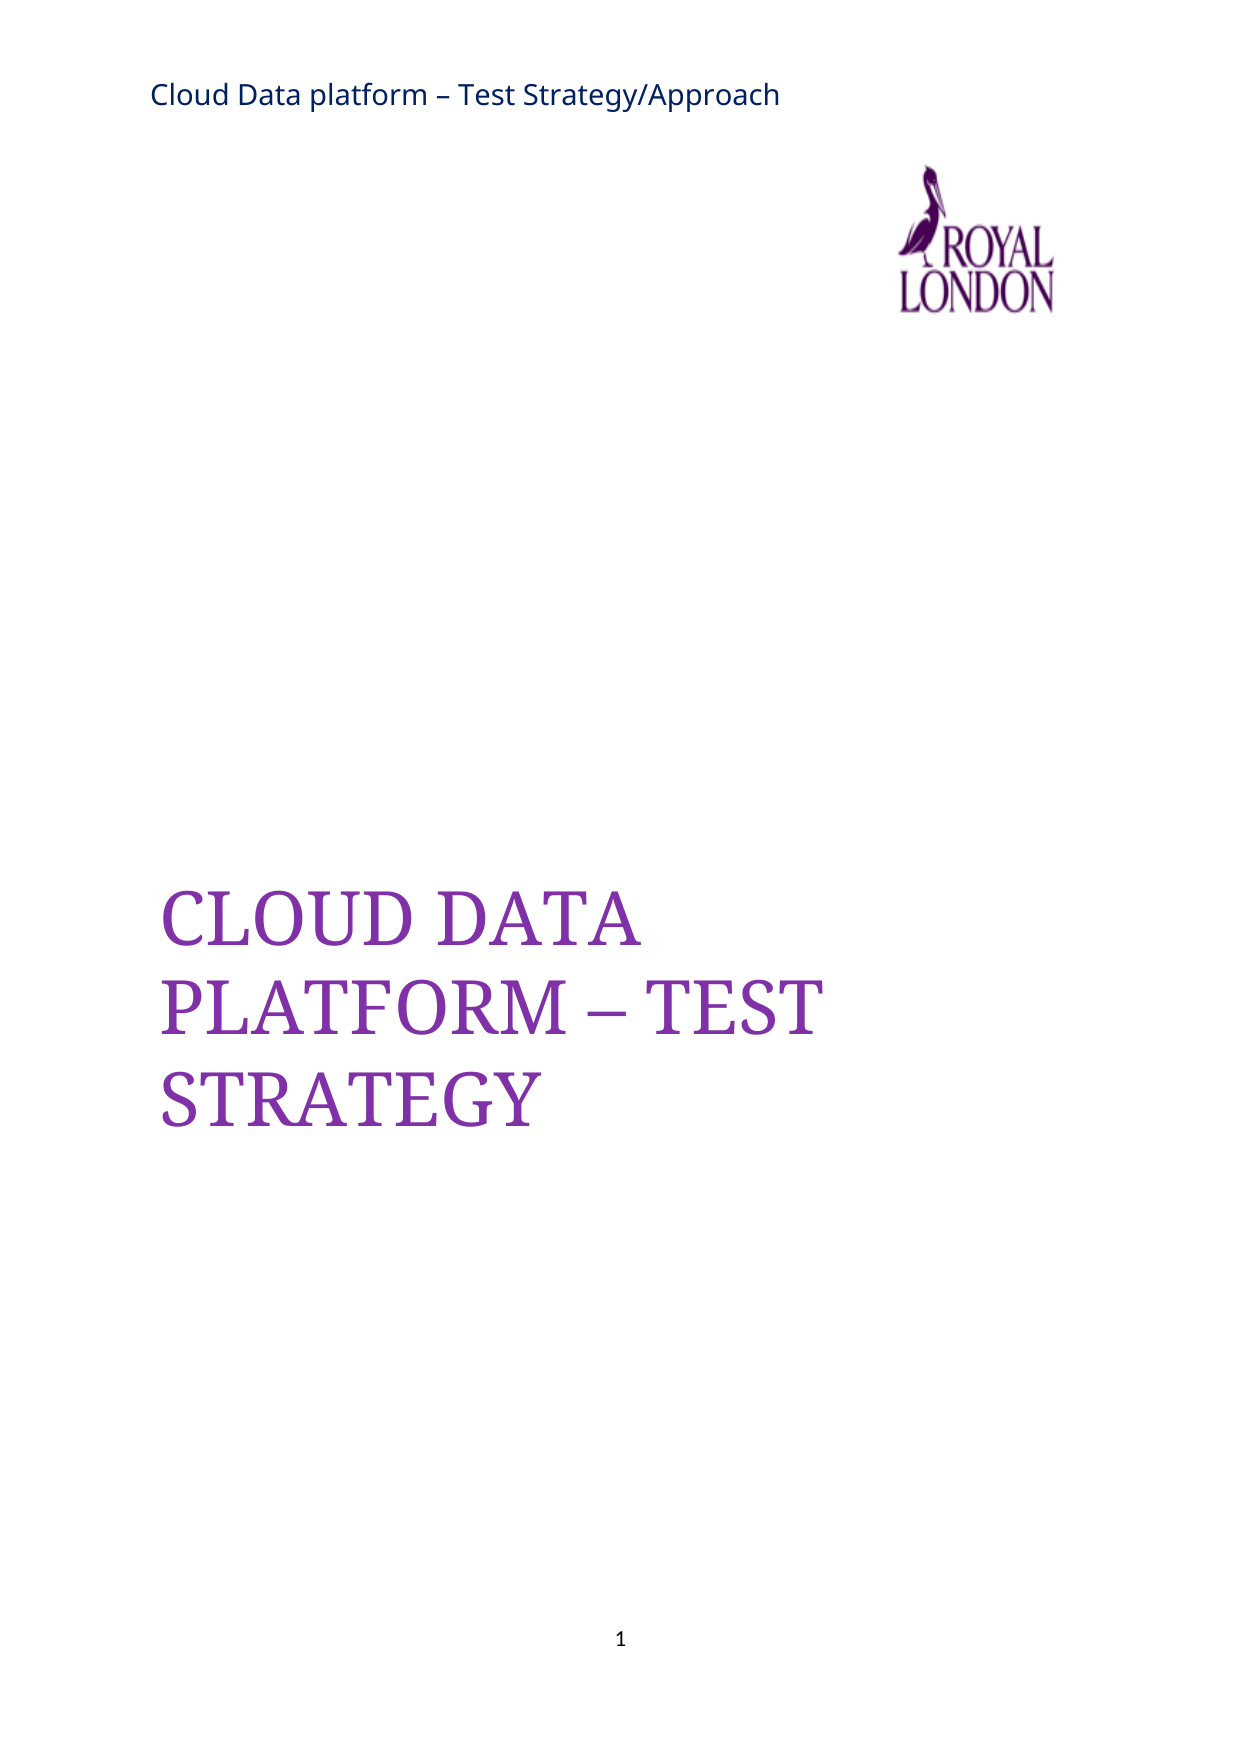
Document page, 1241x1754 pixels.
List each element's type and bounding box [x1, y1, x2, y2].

picture [860, 150, 1091, 327]
